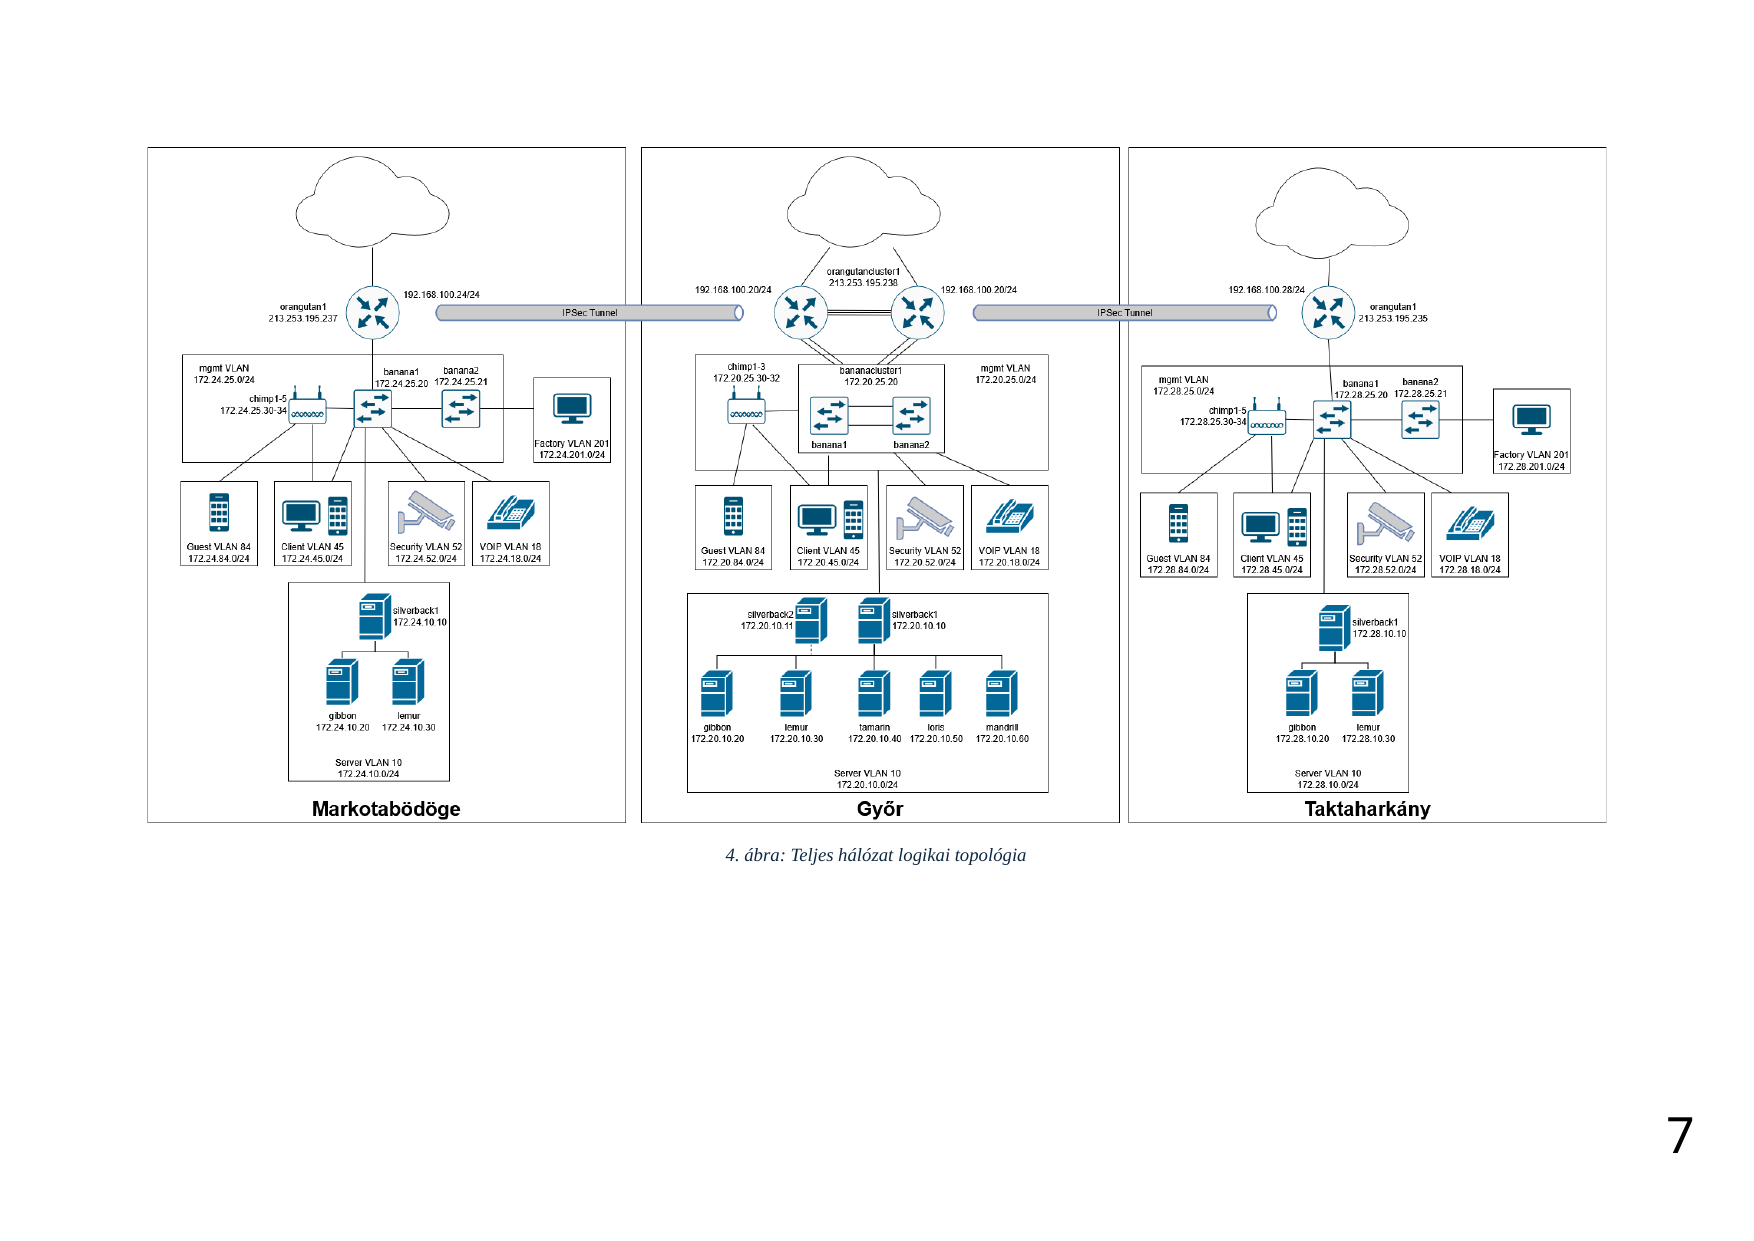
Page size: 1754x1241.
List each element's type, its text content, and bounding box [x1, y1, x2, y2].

picture [147, 147, 1607, 823]
text 4. ábra: Teljes hálózat logikai topológia [148, 844, 1606, 866]
